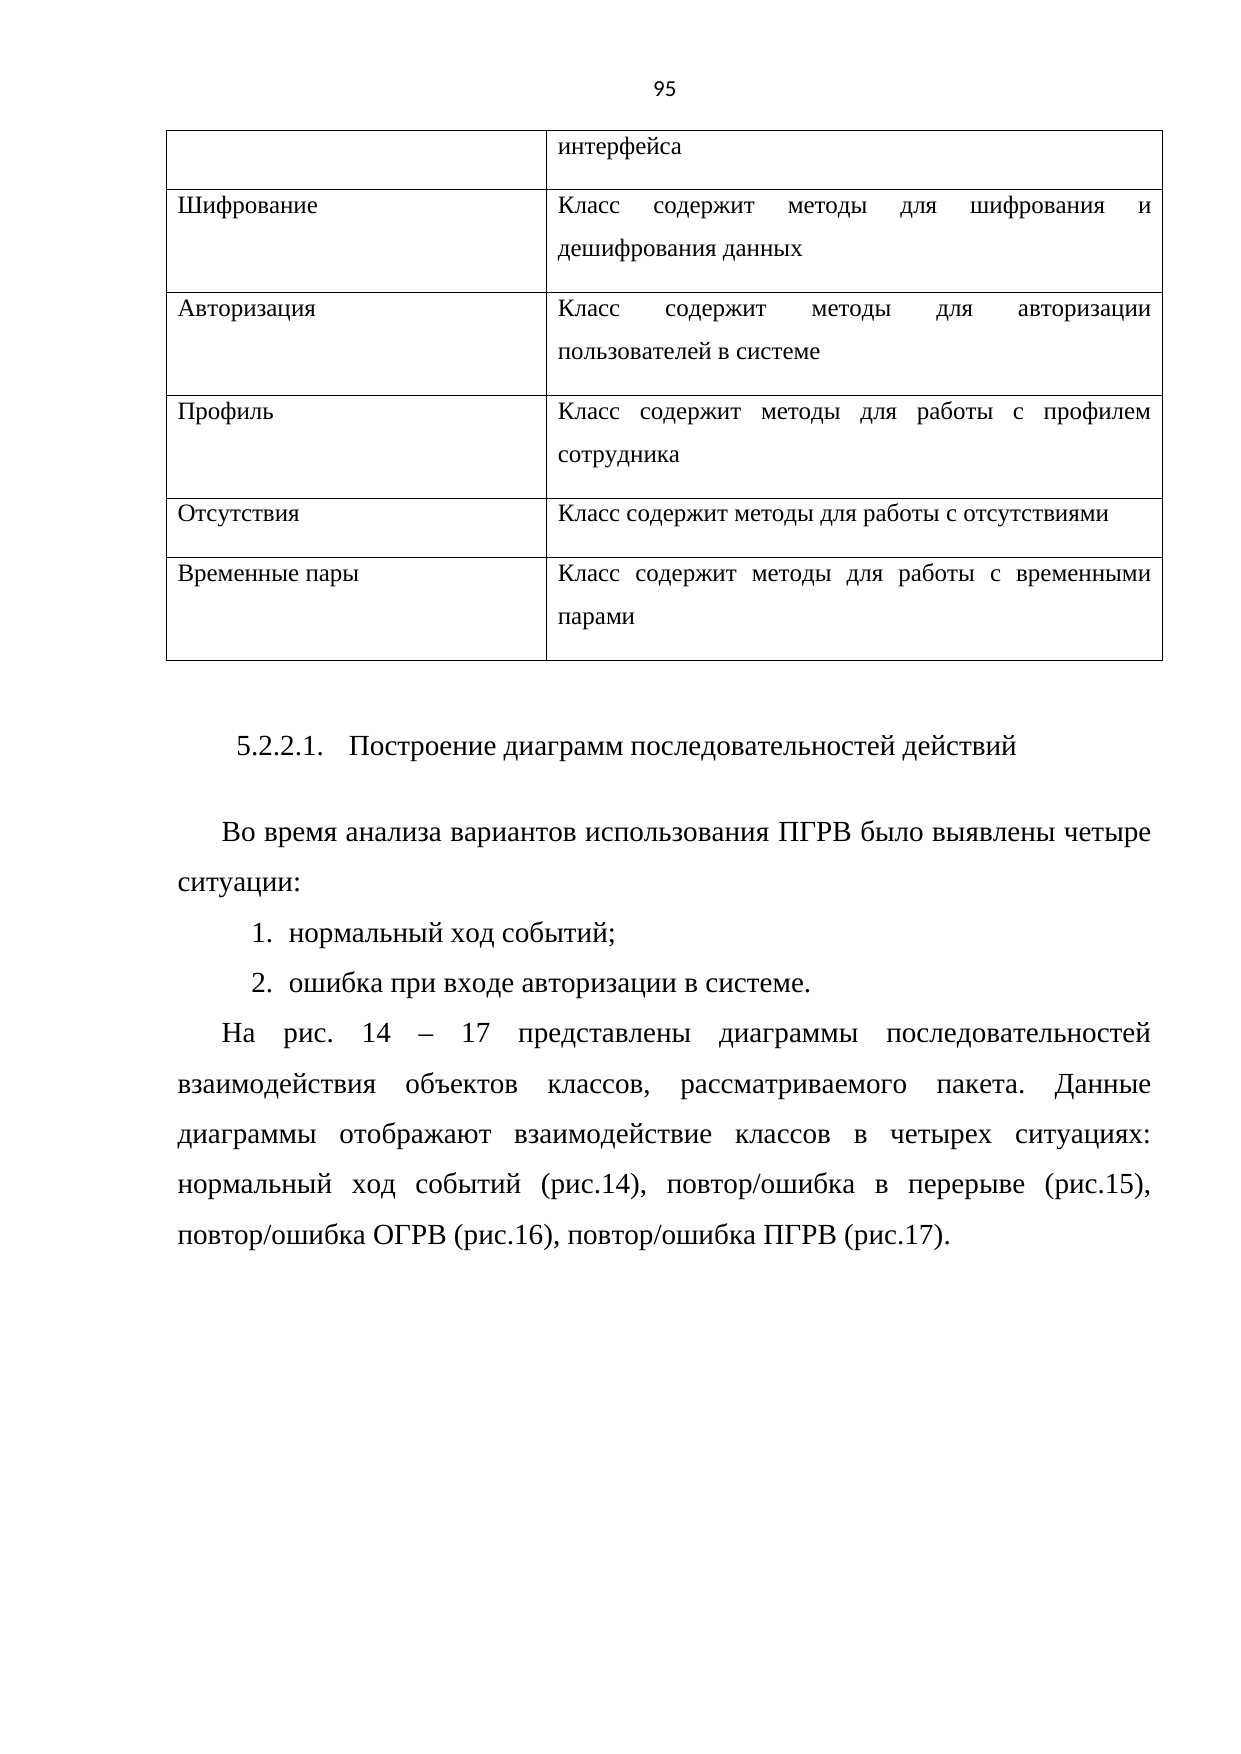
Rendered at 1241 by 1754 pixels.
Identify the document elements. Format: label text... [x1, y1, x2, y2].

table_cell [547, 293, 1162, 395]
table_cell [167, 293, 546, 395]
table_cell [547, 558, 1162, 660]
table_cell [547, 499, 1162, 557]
text Во время анализа вариантов использования ПГРВ было выявлены четыре ситуации: [177, 814, 1152, 898]
subtitle Построение диаграмм последовательностей действий [236, 728, 1152, 761]
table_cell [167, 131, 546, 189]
text На рис. 14 – 17 представлены диаграммы последовательностей взаимодействия объектов классов, рассматриваемого пакета. Данные диаграммы отображают взаимодействие классов в четырех ситуациях: нормальный ход событий (рис.14), повтор/ошибка в перерыве (рис.15), повтор/ошибка ОГРВ (рис.16), повтор/ошибка ПГРВ (рис.17). [177, 1016, 1152, 1250]
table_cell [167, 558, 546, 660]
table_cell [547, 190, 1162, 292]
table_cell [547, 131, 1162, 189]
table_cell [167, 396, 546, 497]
list нормальный ход событий; [251, 915, 1152, 948]
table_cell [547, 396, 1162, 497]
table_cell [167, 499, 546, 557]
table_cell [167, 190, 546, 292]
list ошибка при входе авторизации в системе. [251, 965, 1152, 999]
